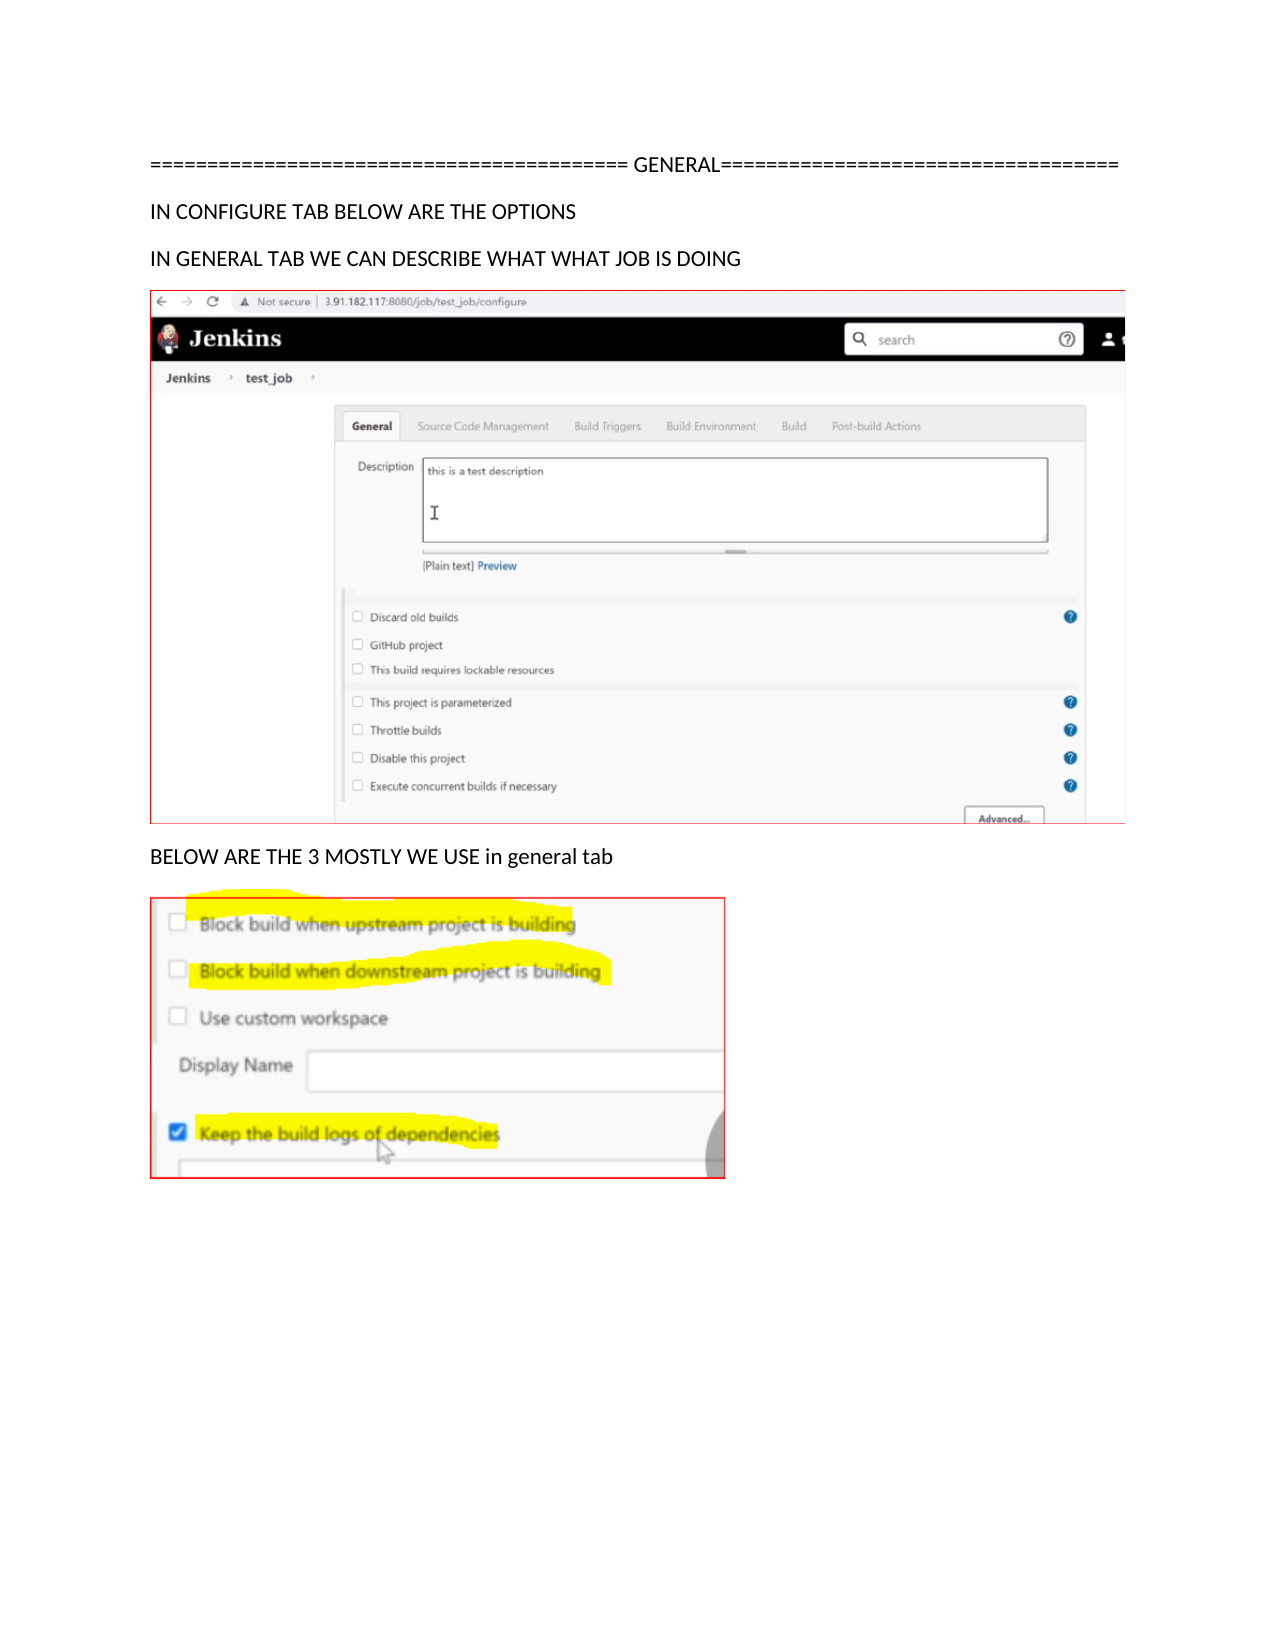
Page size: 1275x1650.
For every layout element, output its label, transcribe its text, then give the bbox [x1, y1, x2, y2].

picture [150, 290, 1125, 824]
picture [150, 889, 725, 1179]
text IN GENERAL TAB WE CAN DESCRIBE WHAT WHAT JOB IS DOING [150, 244, 1125, 272]
text BELOW ARE THE 3 MOSTLY WE USE in general tab [150, 842, 1125, 870]
text ========================================== GENERAL=================================== [150, 150, 1125, 178]
text IN CONFIGURE TAB BELOW ARE THE OPTIONS [150, 197, 1125, 225]
